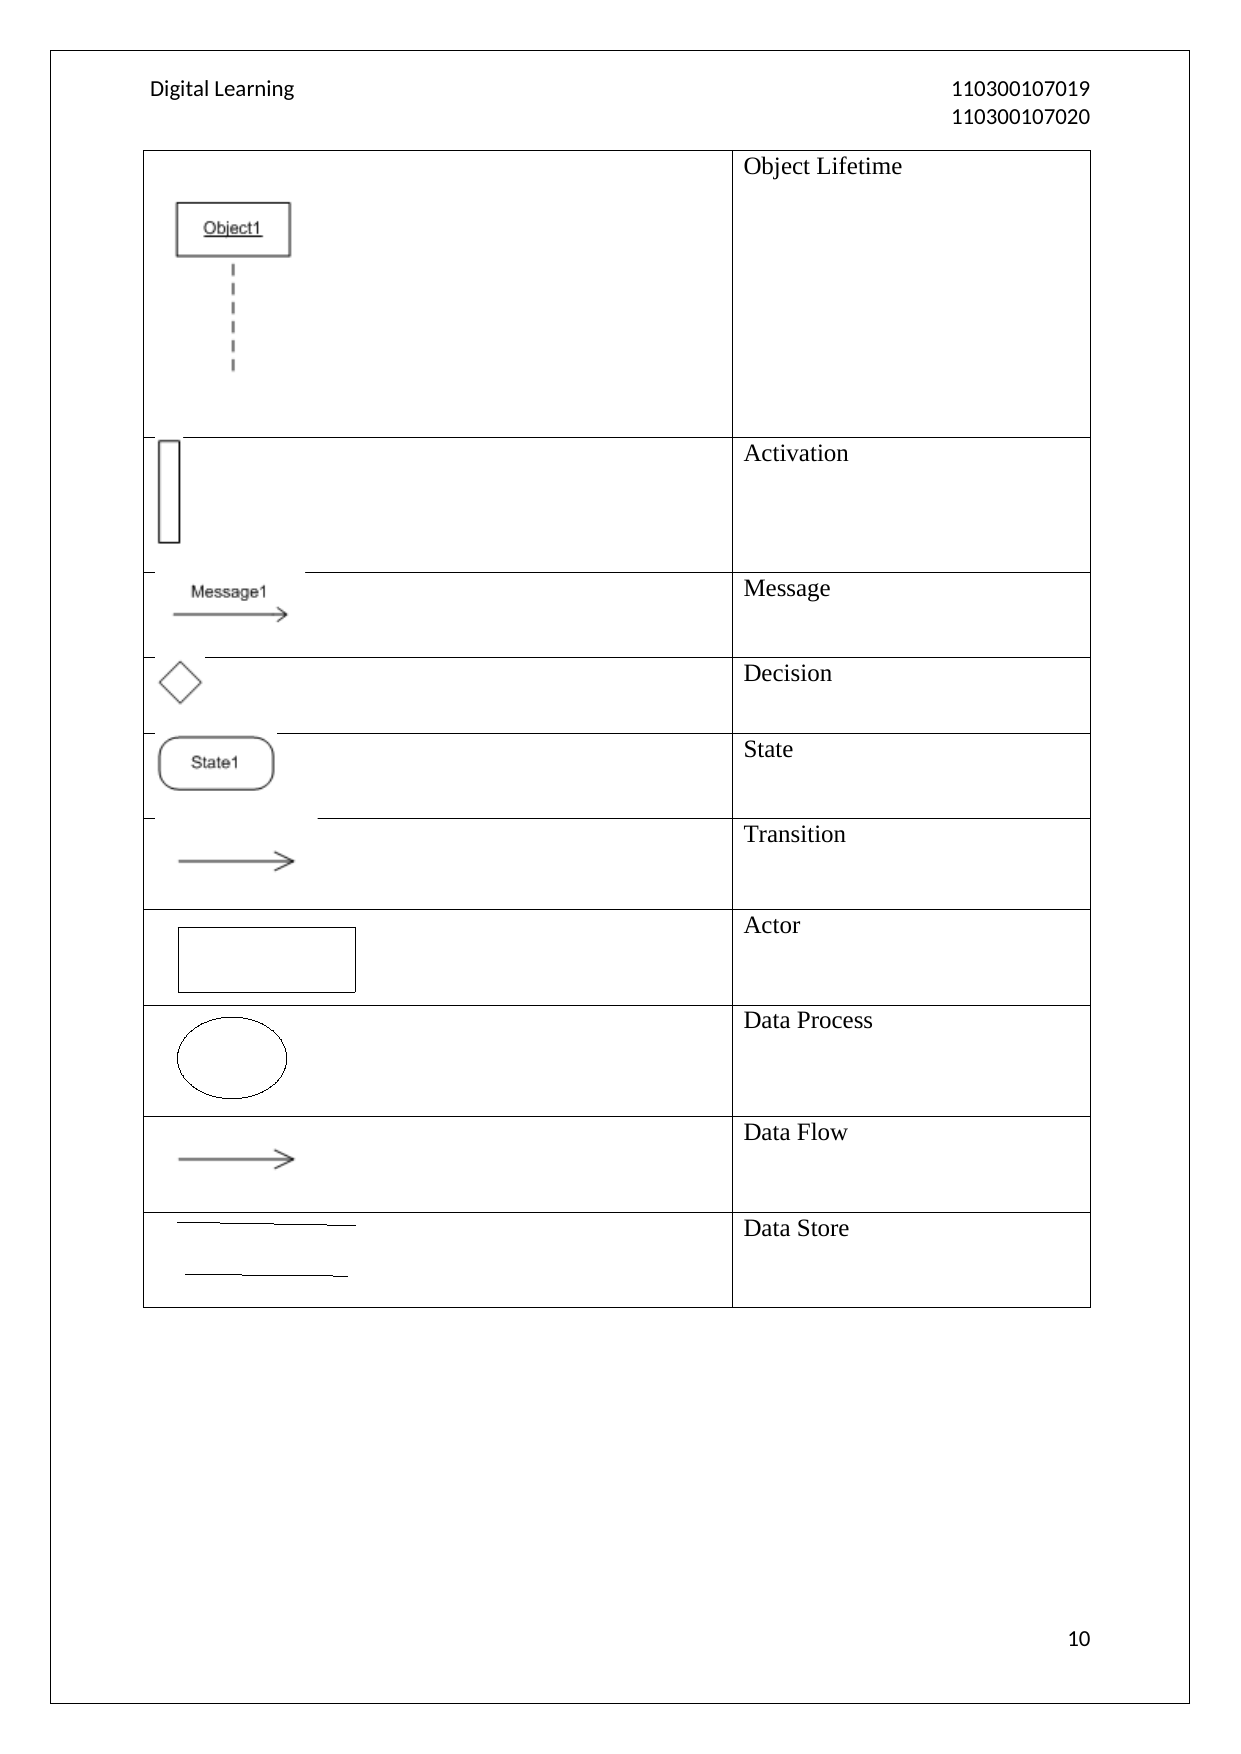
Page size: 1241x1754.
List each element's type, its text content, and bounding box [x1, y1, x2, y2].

table_cell [144, 910, 732, 1004]
table_cell [144, 1213, 732, 1307]
table_cell [144, 151, 732, 437]
table_cell [144, 1006, 732, 1116]
table_cell [144, 573, 732, 657]
table_cell Actor [733, 910, 1090, 1004]
picture [155, 572, 306, 633]
table_cell Data Flow [733, 1117, 1090, 1212]
table_cell Activation [733, 438, 1090, 572]
picture [155, 657, 205, 708]
table_cell [144, 438, 732, 572]
table_cell Object Lifetime [733, 151, 1090, 437]
picture [155, 1117, 318, 1183]
picture [155, 818, 318, 885]
table_cell [144, 1117, 732, 1212]
table_cell Transition [733, 819, 1090, 909]
table_cell State [733, 734, 1090, 818]
table_cell [144, 658, 732, 733]
picture [155, 733, 277, 793]
picture [155, 151, 312, 412]
table_cell [144, 734, 732, 818]
table_cell [144, 819, 732, 909]
table_cell Data Process [733, 1006, 1090, 1116]
table_cell Decision [733, 658, 1090, 733]
table_cell Data Store [733, 1213, 1090, 1307]
picture [155, 437, 184, 547]
table_cell Message [733, 573, 1090, 657]
